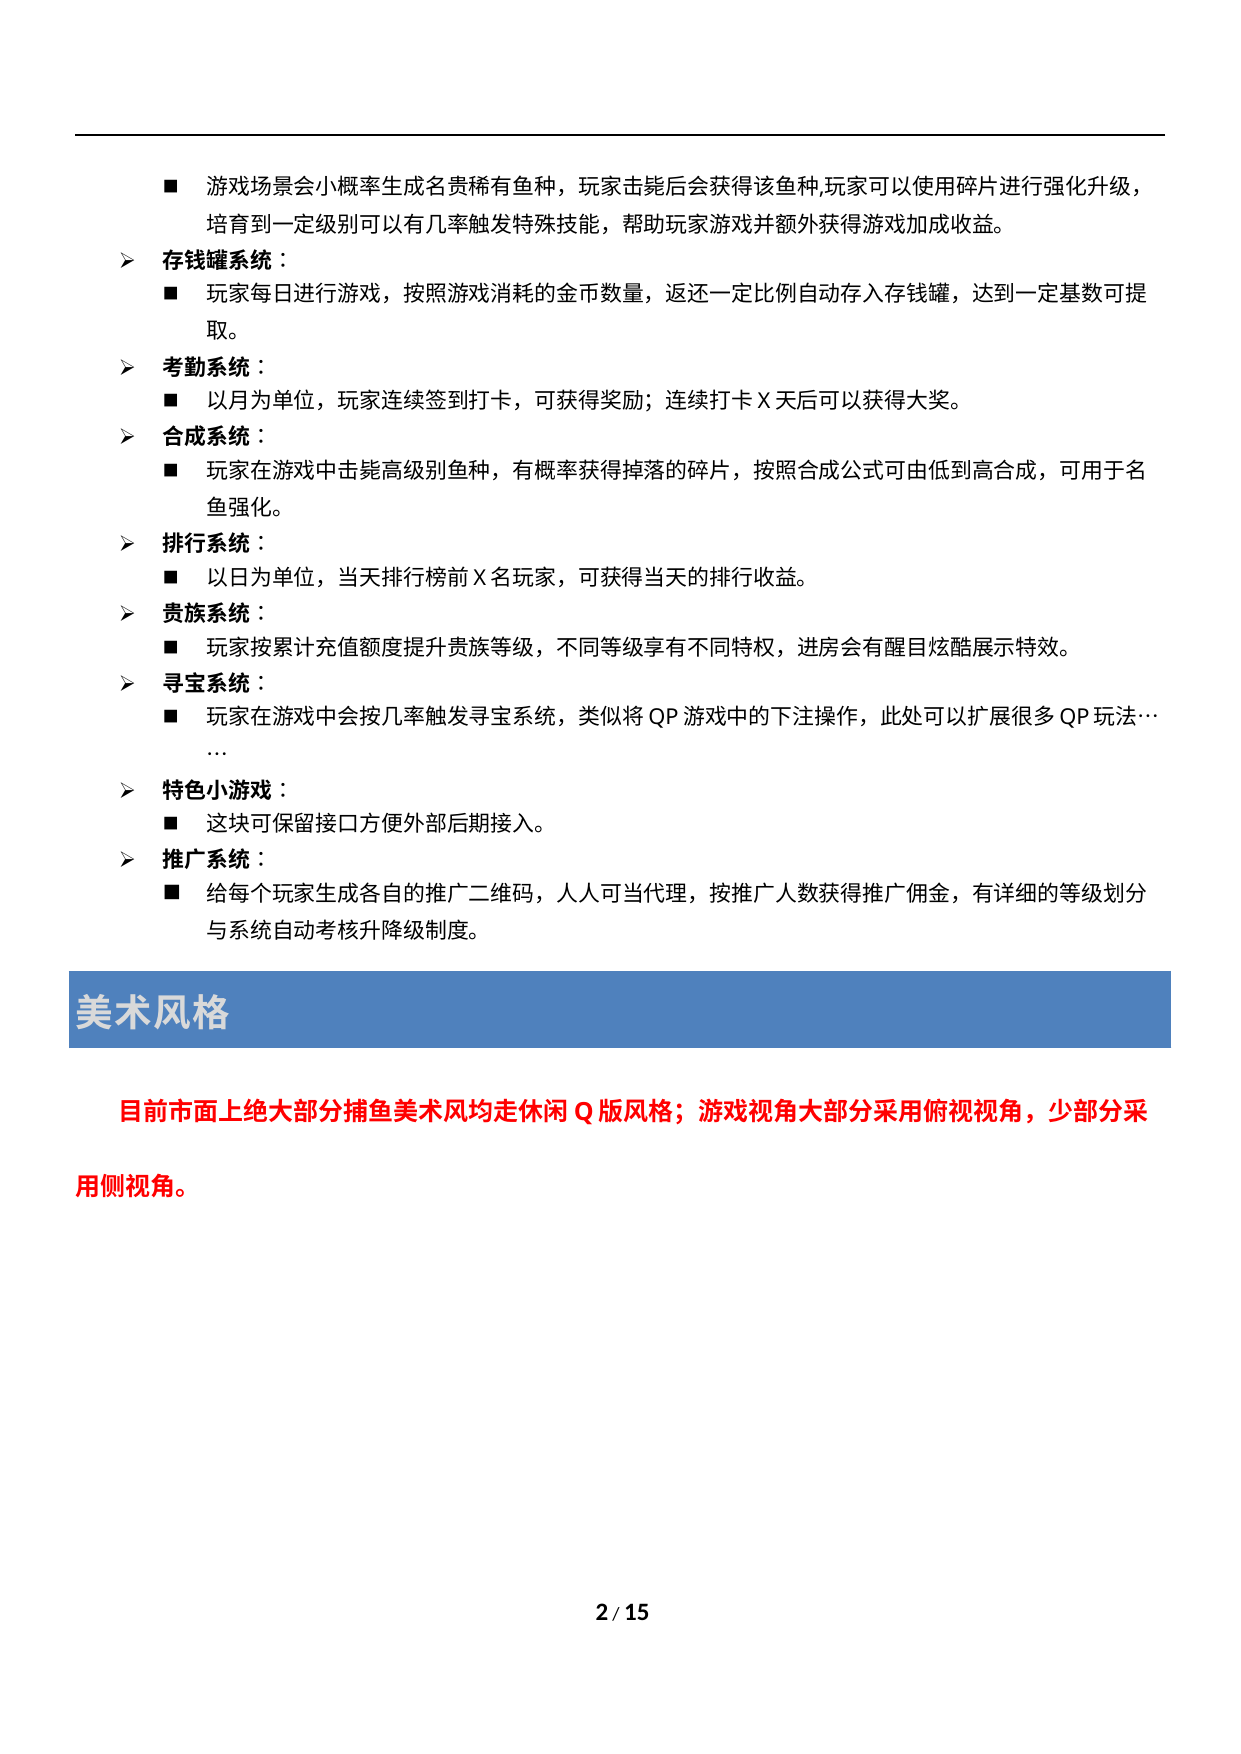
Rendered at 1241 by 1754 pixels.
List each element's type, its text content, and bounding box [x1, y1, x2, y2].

list 合成系统： [119, 420, 1165, 452]
list 玩家在游戏中击毙高级别鱼种，有概率获得掉落的碎片，按照合成公式可由低到高合成，可用于名鱼强化。 [162, 452, 1165, 522]
list 存钱罐系统： [119, 243, 1165, 276]
list 以日为单位，当天排行榜前X名玩家，可获得当天的排行收益。 [162, 559, 1165, 592]
list 这块可保留接口方便外部后期接入。 [162, 806, 1165, 838]
list 寻宝系统： [119, 666, 1165, 699]
list 玩家按累计充值额度提升贵族等级，不同等级享有不同特权，进房会有醒目炫酷展示特效。 [162, 629, 1165, 662]
list 排行系统： [119, 527, 1165, 559]
list 以月为单位，玩家连续签到打卡，可获得奖励；连续打卡X天后可以获得大奖。 [162, 383, 1165, 415]
list 贵族系统： [119, 597, 1165, 629]
list 考勤系统： [119, 350, 1165, 383]
text 目前市面上绝大部分捕鱼美术风均走休闲Q版风格；游戏视角大部分采用俯视视角，少部分采用侧视角。 [75, 1077, 1165, 1217]
list 游戏场景会小概率生成名贵稀有鱼种，玩家击毙后会获得该鱼种,玩家可以使用碎片进行强化升级，培育到一定级别可以有几率触发特殊技能，帮助玩家游戏并额外获得游戏加成收益。 [162, 169, 1165, 239]
list 给每个玩家生成各自的推广二维码，人人可当代理，按推广人数获得推广佣金，有详细的等级划分与系统自动考核升降级制度。 [162, 876, 1165, 945]
list 玩家在游戏中会按几率触发寻宝系统，类似将QP游戏中的下注操作，此处可以扩展很多QP玩法… … [162, 699, 1165, 769]
list 特色小游戏： [119, 773, 1165, 806]
list 推广系统： [119, 843, 1165, 876]
list 玩家每日进行游戏，按照游戏消耗的金币数量，返还一定比例自动存入存钱罐，达到一定基数可提取。 [162, 276, 1165, 346]
subtitle 美术风格 [75, 977, 1165, 1042]
